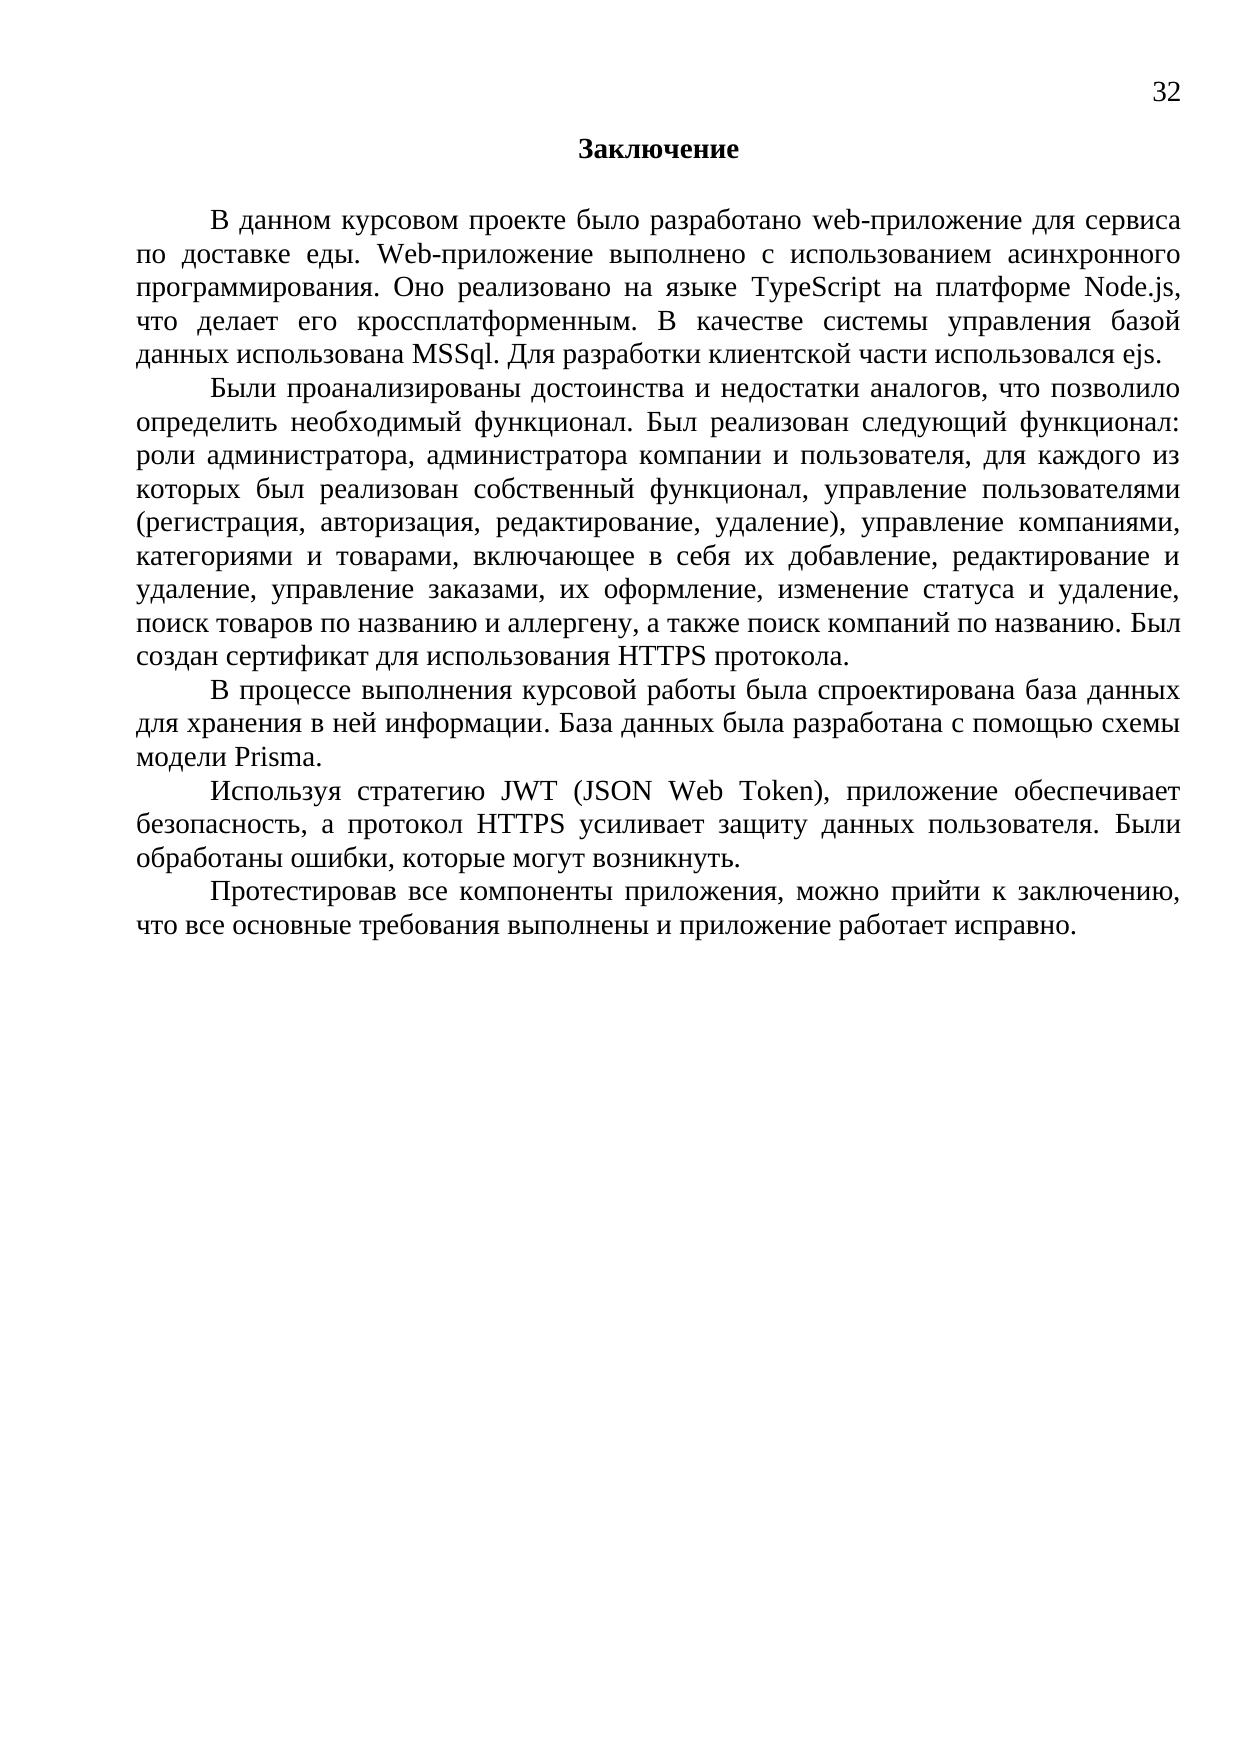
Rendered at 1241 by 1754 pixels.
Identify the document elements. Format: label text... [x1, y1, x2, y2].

text В процессе выполнения курсовой работы была спроектирована база данных для хранения в ней информации. База данных была разработана с помощью схемы модели Prisma. [136, 672, 1181, 773]
text В данном курсовом проекте было разработано web-приложение для сервиса по доставке еды. Web-приложение выполнено с использованием асинхронного программирования. Оно реализовано на языке TypeScript на платформе Node.js, что делает его кроссплатформенным. В качестве системы управления базой данных использована MSSql. Для разработки клиентской части использовался ejs. [136, 202, 1181, 370]
text Были проанализированы достоинства и недостатки аналогов, что позволило определить необходимый функционал. Был реализован следующий функционал: роли администратора, администратора компании и пользователя, для каждого из которых был реализован собственный функционал, управление пользователями (регистрация, авторизация, редактирование, удаление), управление компаниями, категориями и товарами, включающее в себя их добавление, редактирование и удаление, управление заказами, их оформление, изменение статуса и удаление, поиск товаров по названию и аллергену, а также поиск компаний по названию. Был создан сертификат для использования HTTPS протокола. [136, 370, 1181, 672]
text Используя стратегию JWT (JSON Web Token), приложение обеспечивает безопасность, а протокол HTTPS усиливает защиту данных пользователя. Были обработаны ошибки, которые могут возникнуть. [136, 773, 1181, 873]
text Протестировав все компоненты приложения, можно прийти к заключению, что все основные требования выполнены и приложение работает исправно. [136, 873, 1181, 940]
list Заключение [136, 131, 1181, 165]
